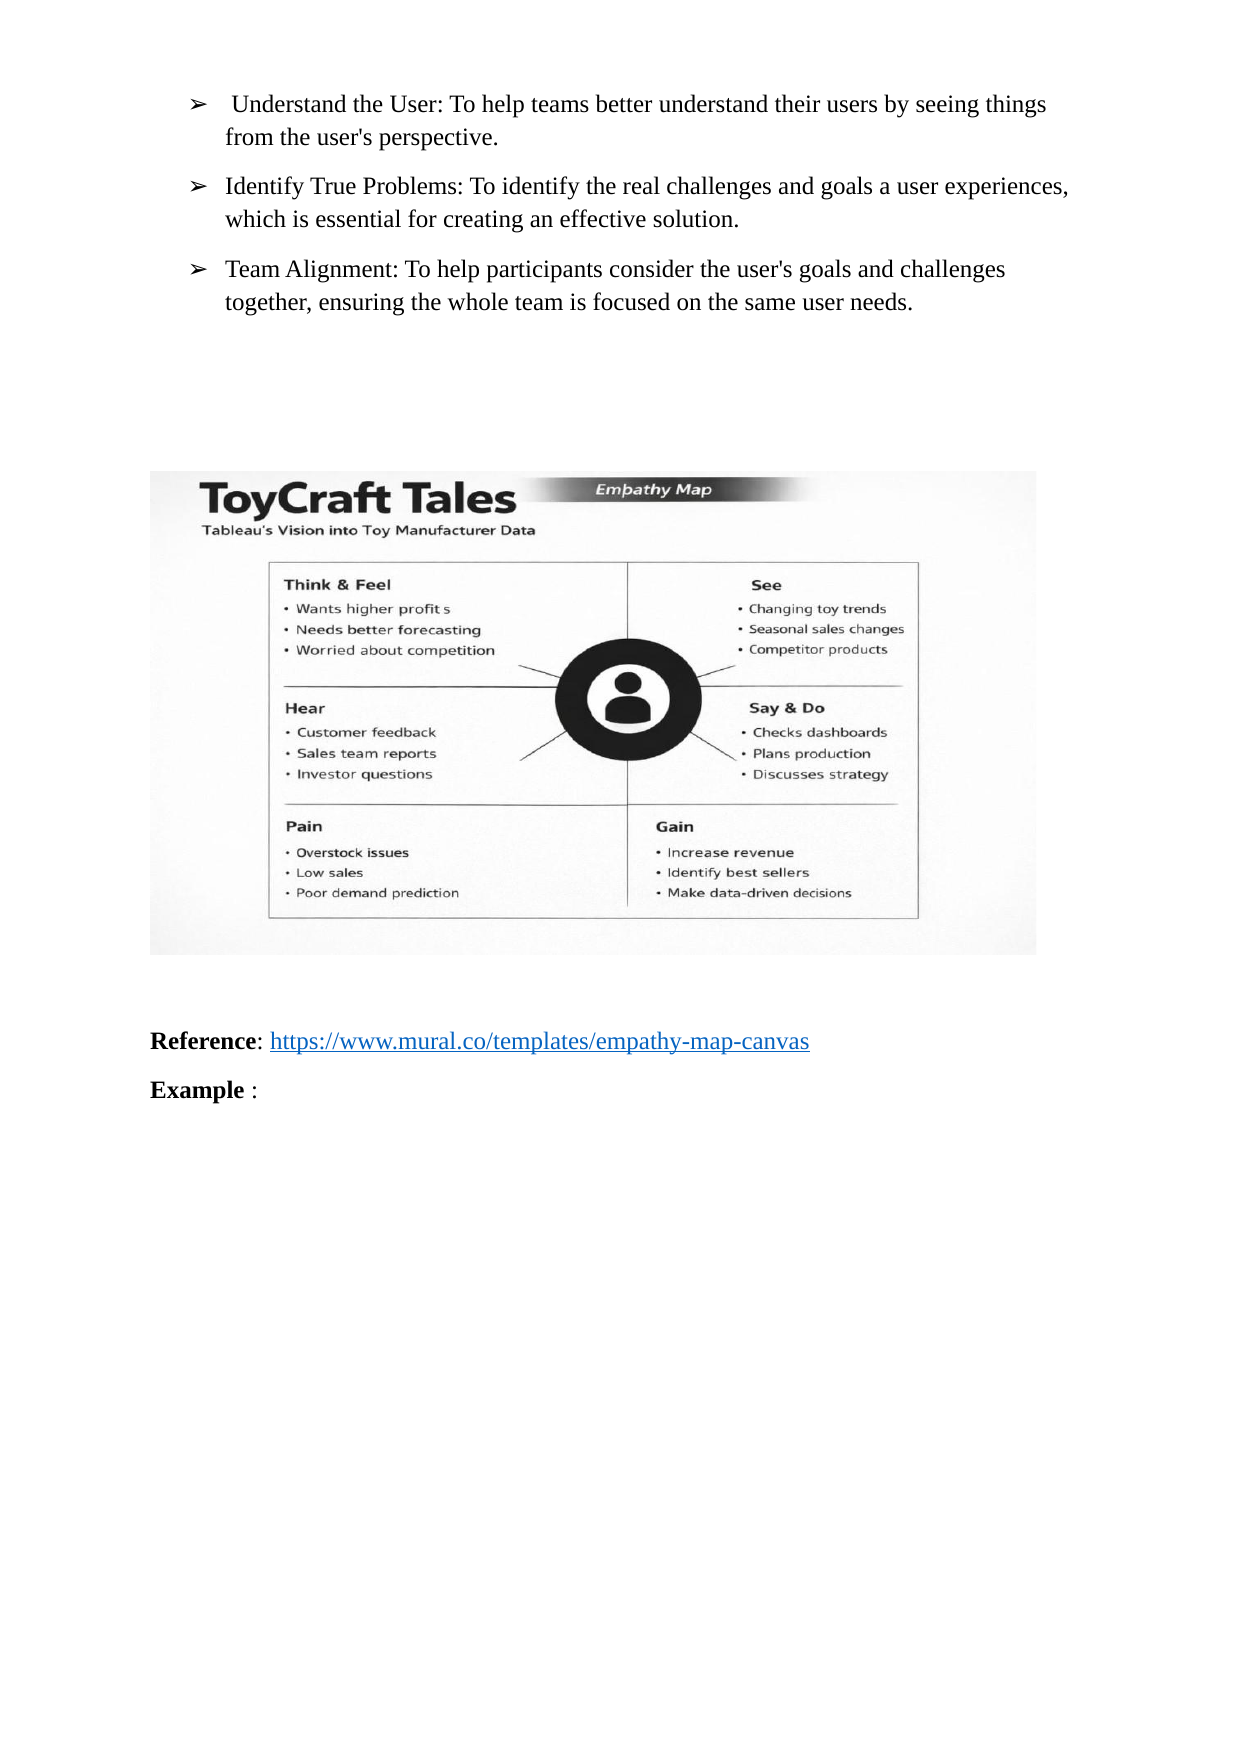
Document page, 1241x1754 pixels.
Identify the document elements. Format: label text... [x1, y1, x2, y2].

text Example : [150, 1075, 1090, 1104]
list Identify True Problems: To identify the real challenges and goals a user experiences, which is essential for creating an effective solution. [187, 171, 1090, 233]
list Team Alignment: To help participants consider the user's goals and challenges together, ensuring the whole team is focused on the same user needs. [187, 254, 1090, 316]
text Reference: https://www.mural.co/templates/empathy-map-canvas [150, 1026, 1090, 1054]
picture [150, 471, 1037, 955]
list Understand the User: To help teams better understand their users by seeing things from the user's perspective. [187, 89, 1090, 150]
